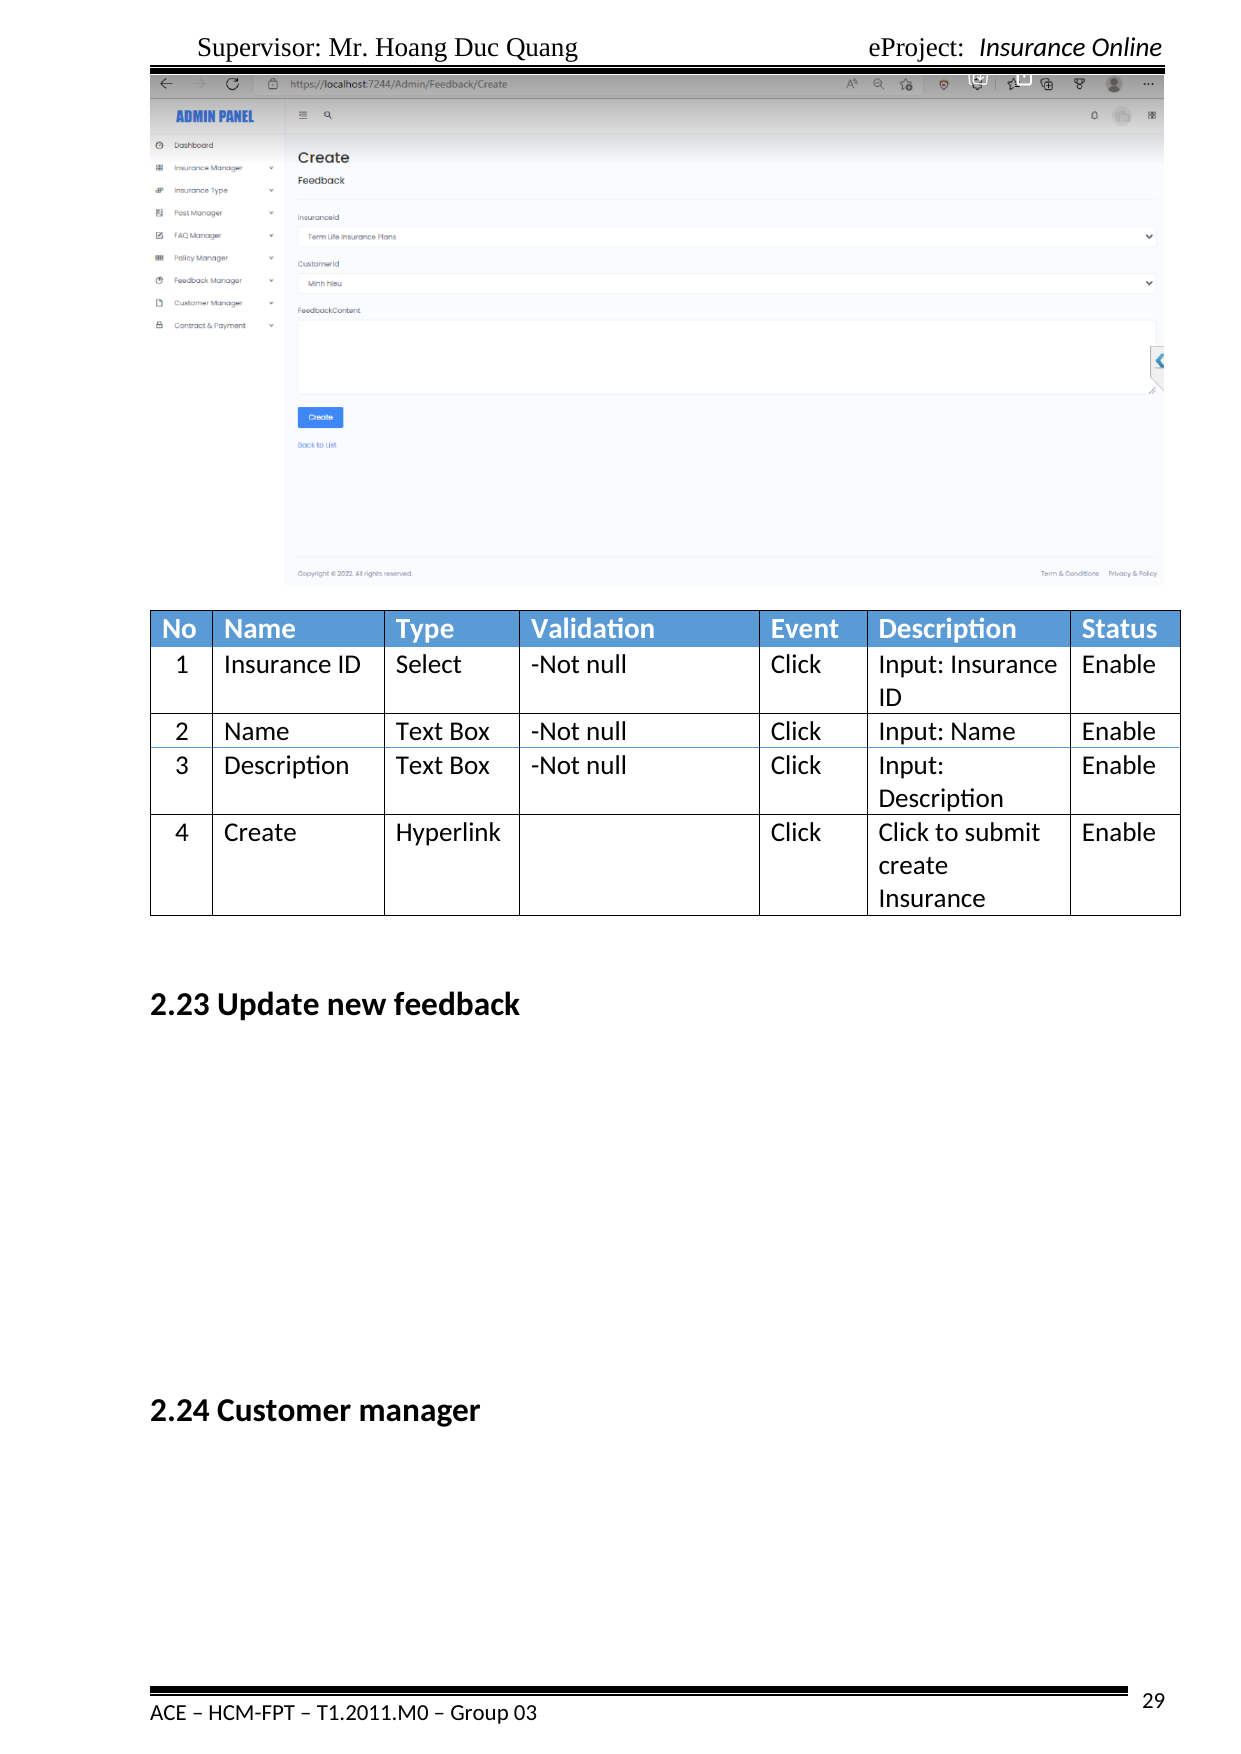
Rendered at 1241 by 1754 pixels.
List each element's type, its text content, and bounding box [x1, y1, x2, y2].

table_header Event [760, 611, 867, 646]
table_cell Click [760, 748, 867, 814]
table_cell 1 [151, 647, 212, 713]
table_cell Name [213, 714, 384, 747]
table_header Validation [520, 611, 759, 646]
table_cell Text Box [385, 748, 519, 814]
picture [150, 75, 1164, 585]
table_cell 2 [151, 714, 212, 747]
table_cell Click [760, 647, 867, 713]
table_cell Select [385, 647, 519, 713]
table_cell -Not null [520, 748, 759, 814]
table_cell Insurance ID [213, 647, 384, 713]
table_header Name [213, 611, 384, 646]
text 2.23 Update new feedback [150, 983, 1165, 1024]
table_cell Enable [1071, 748, 1180, 814]
table_cell -Not null [520, 714, 759, 747]
table_header Status [1071, 611, 1180, 646]
table_cell 3 [151, 748, 212, 814]
table_cell [520, 815, 759, 914]
text 2.24 Customer manager [150, 1389, 1165, 1429]
table_cell Enable [1071, 714, 1180, 747]
table_cell Enable [1071, 647, 1180, 713]
table_cell Click [760, 714, 867, 747]
table_header No [151, 611, 212, 646]
table_cell Input: Insurance ID [868, 647, 1070, 713]
table_cell Hyperlink [385, 815, 519, 914]
table_cell Input: Description [868, 748, 1070, 814]
table_cell -Not null [520, 647, 759, 713]
table_cell Description [213, 748, 384, 814]
table_cell Input: Name [868, 714, 1070, 747]
table_cell Click [760, 815, 867, 914]
table_header Description [868, 611, 1070, 646]
table_cell 4 [151, 815, 212, 914]
table_cell Enable [1071, 815, 1180, 914]
table_cell Click to submit create Insurance [868, 815, 1070, 914]
table_cell Create [213, 815, 384, 914]
table_header Type [385, 611, 519, 646]
table_cell Text Box [385, 714, 519, 747]
